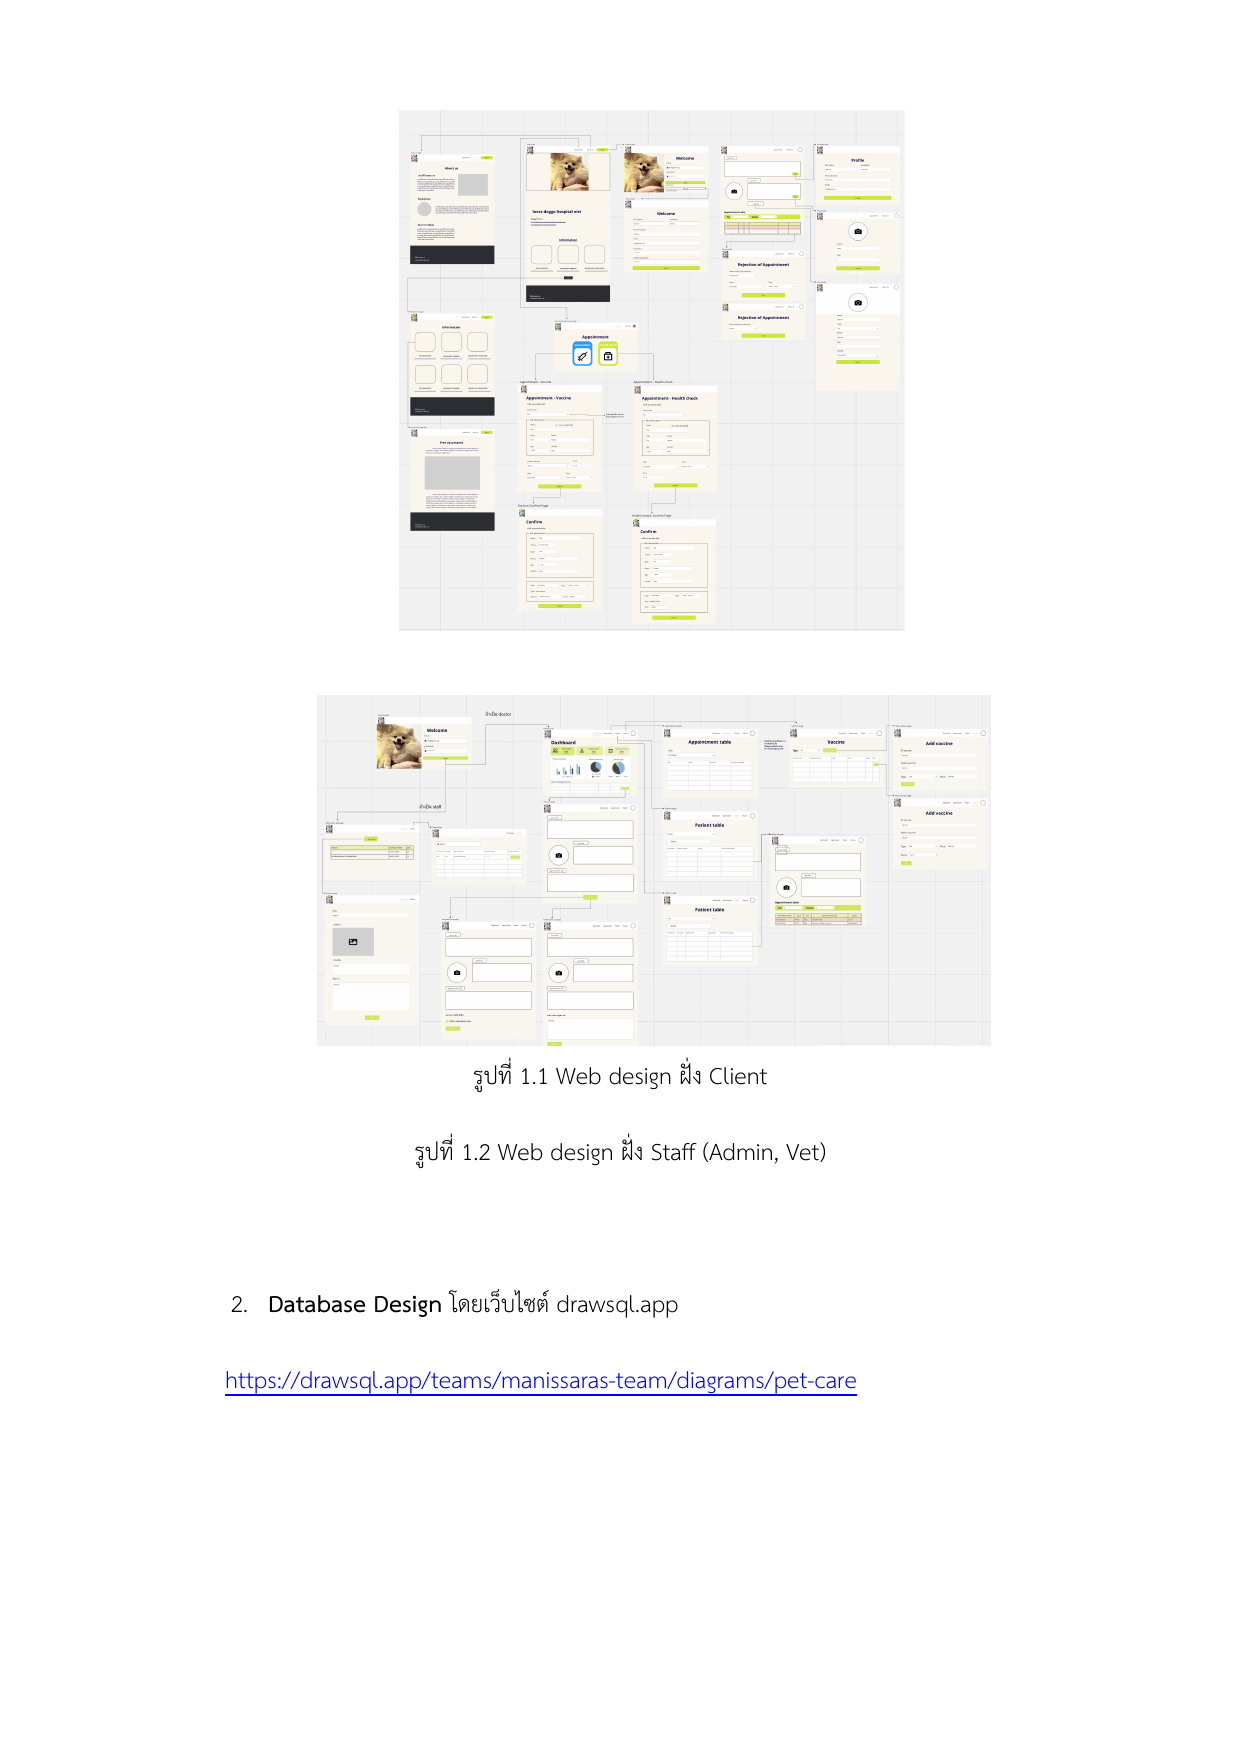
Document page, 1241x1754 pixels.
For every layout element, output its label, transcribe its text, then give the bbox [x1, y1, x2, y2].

text https://drawsql.app/teams/manissaras-team/diagrams/pet-care [150, 1359, 1090, 1403]
picture [316, 695, 992, 1046]
list Database Design โดยเว็บไซต์ drawsql.app [231, 1283, 1090, 1327]
text รูปที่ 1.2 Web design ฝั่ง Staff (Admin, Vet) [150, 1131, 1090, 1176]
picture [399, 110, 905, 631]
